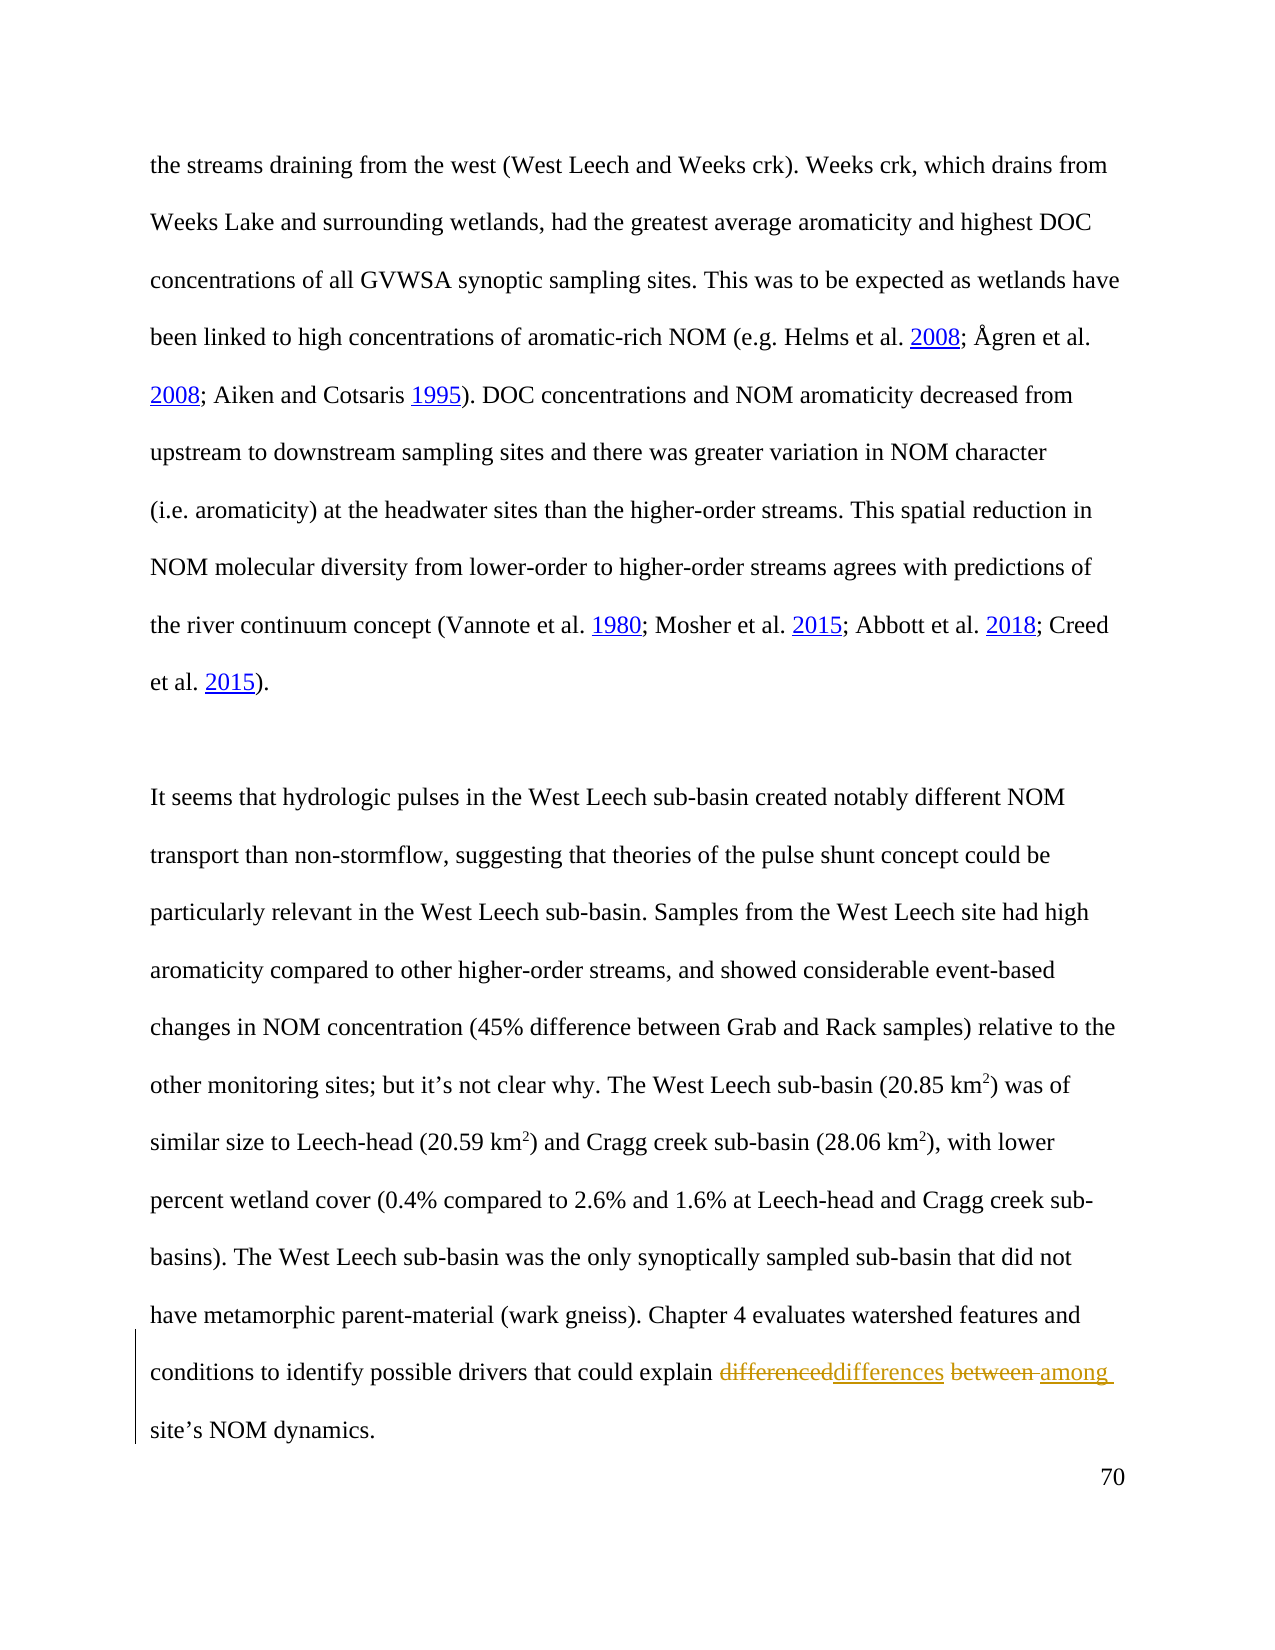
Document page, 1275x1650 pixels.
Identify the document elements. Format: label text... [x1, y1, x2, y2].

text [150, 150, 1125, 696]
text It seems that hydrologic pulses in the West Leech sub-basin created notably different NOM transport than non-stormflow, suggesting that theories of the pulse shunt concept could be particularly relevant in the West Leech sub-basin. Samples from the West Leech site had high aromaticity compared to other higher-order streams, and showed considerable event-based changes in NOM concentration (45% difference between Grab and Rack samples) relative to the other monitoring sites; but it’s not clear why. The West Leech sub-basin (20.85 km2) was of similar size to Leech-head (20.59 km2) and Cragg creek sub-basin (28.06 km2), with lower percent wetland cover (0.4% compared to 2.6% and 1.6% at Leech-head and Cragg creek sub-basins). The West Leech sub-basin was the only synoptically sampled sub-basin that did not have metamorphic parent-material (wark gneiss). Chapter 4 evaluates watershed features and conditions to identify possible drivers that could explain site’s NOM dynamics. [150, 782, 1125, 1444]
